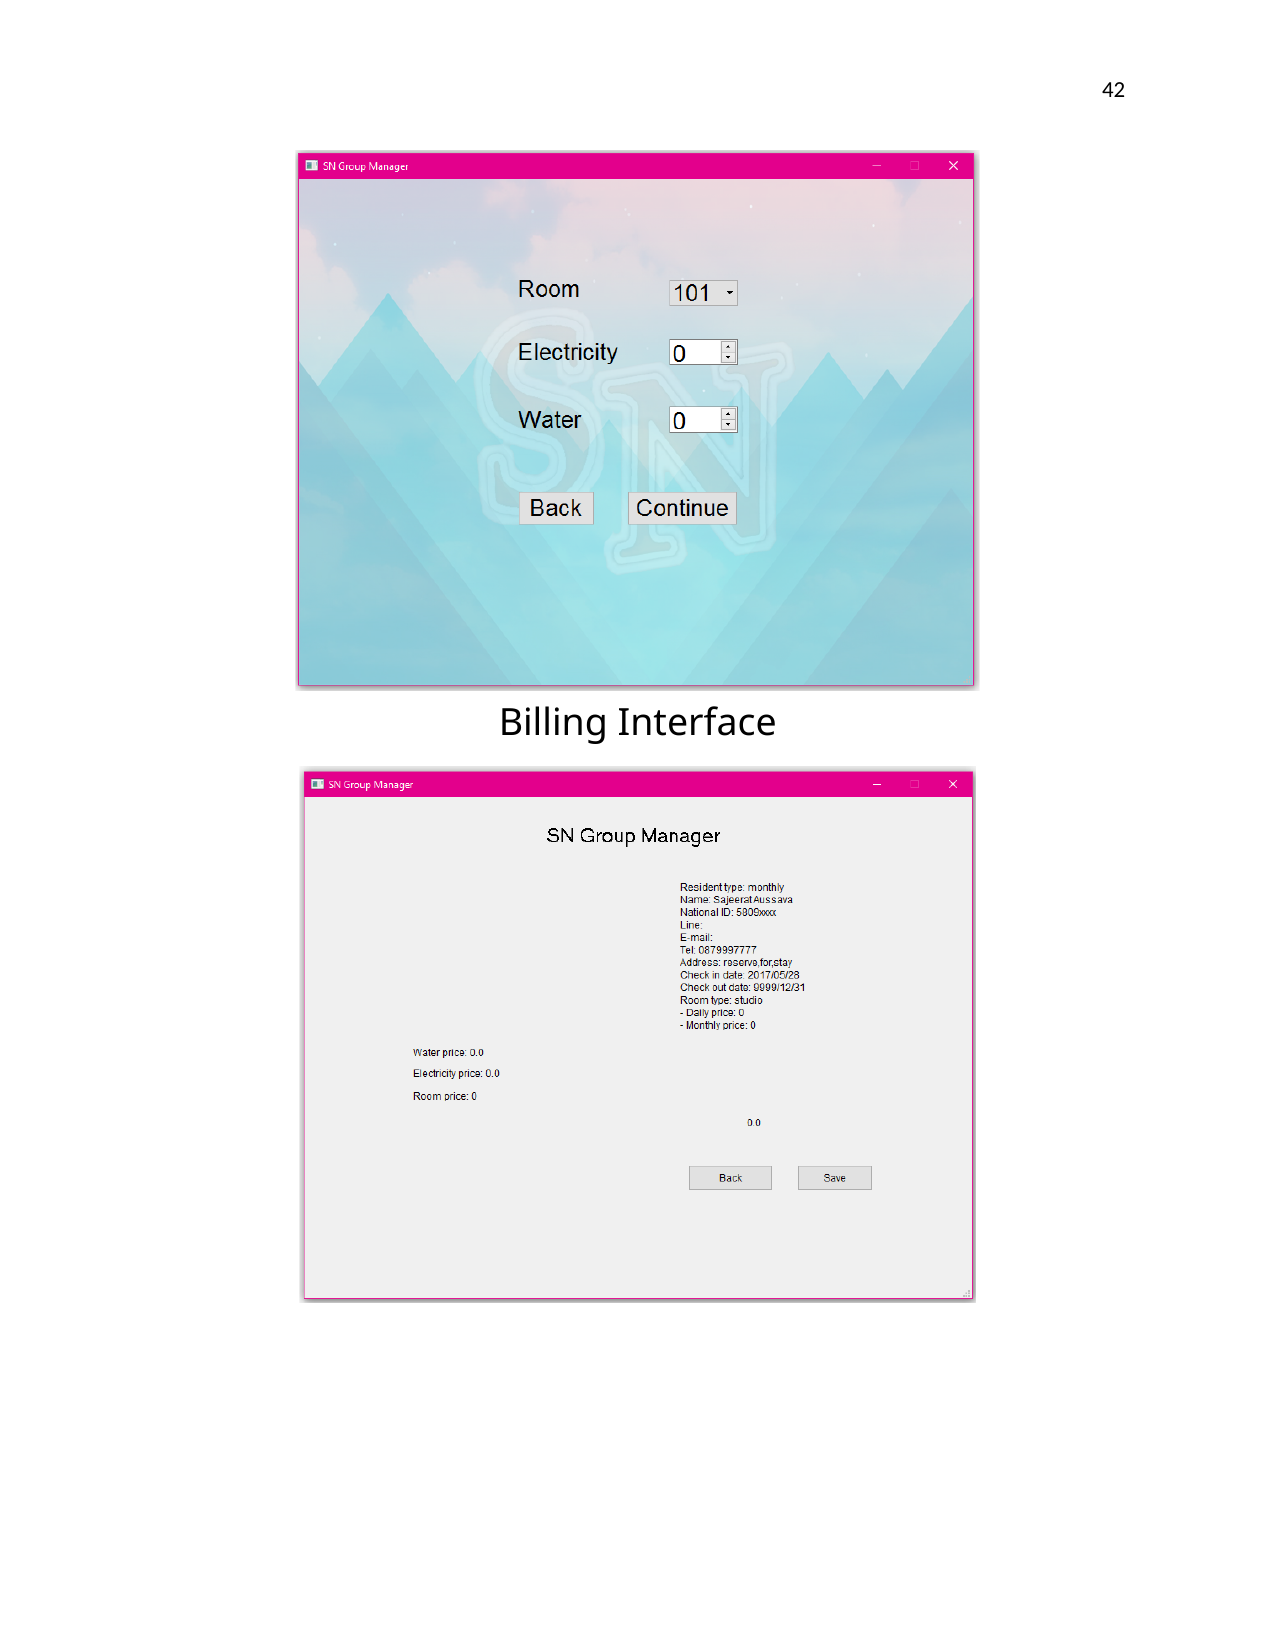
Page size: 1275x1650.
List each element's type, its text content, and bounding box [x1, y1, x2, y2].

picture [295, 150, 980, 691]
picture [299, 766, 976, 1303]
